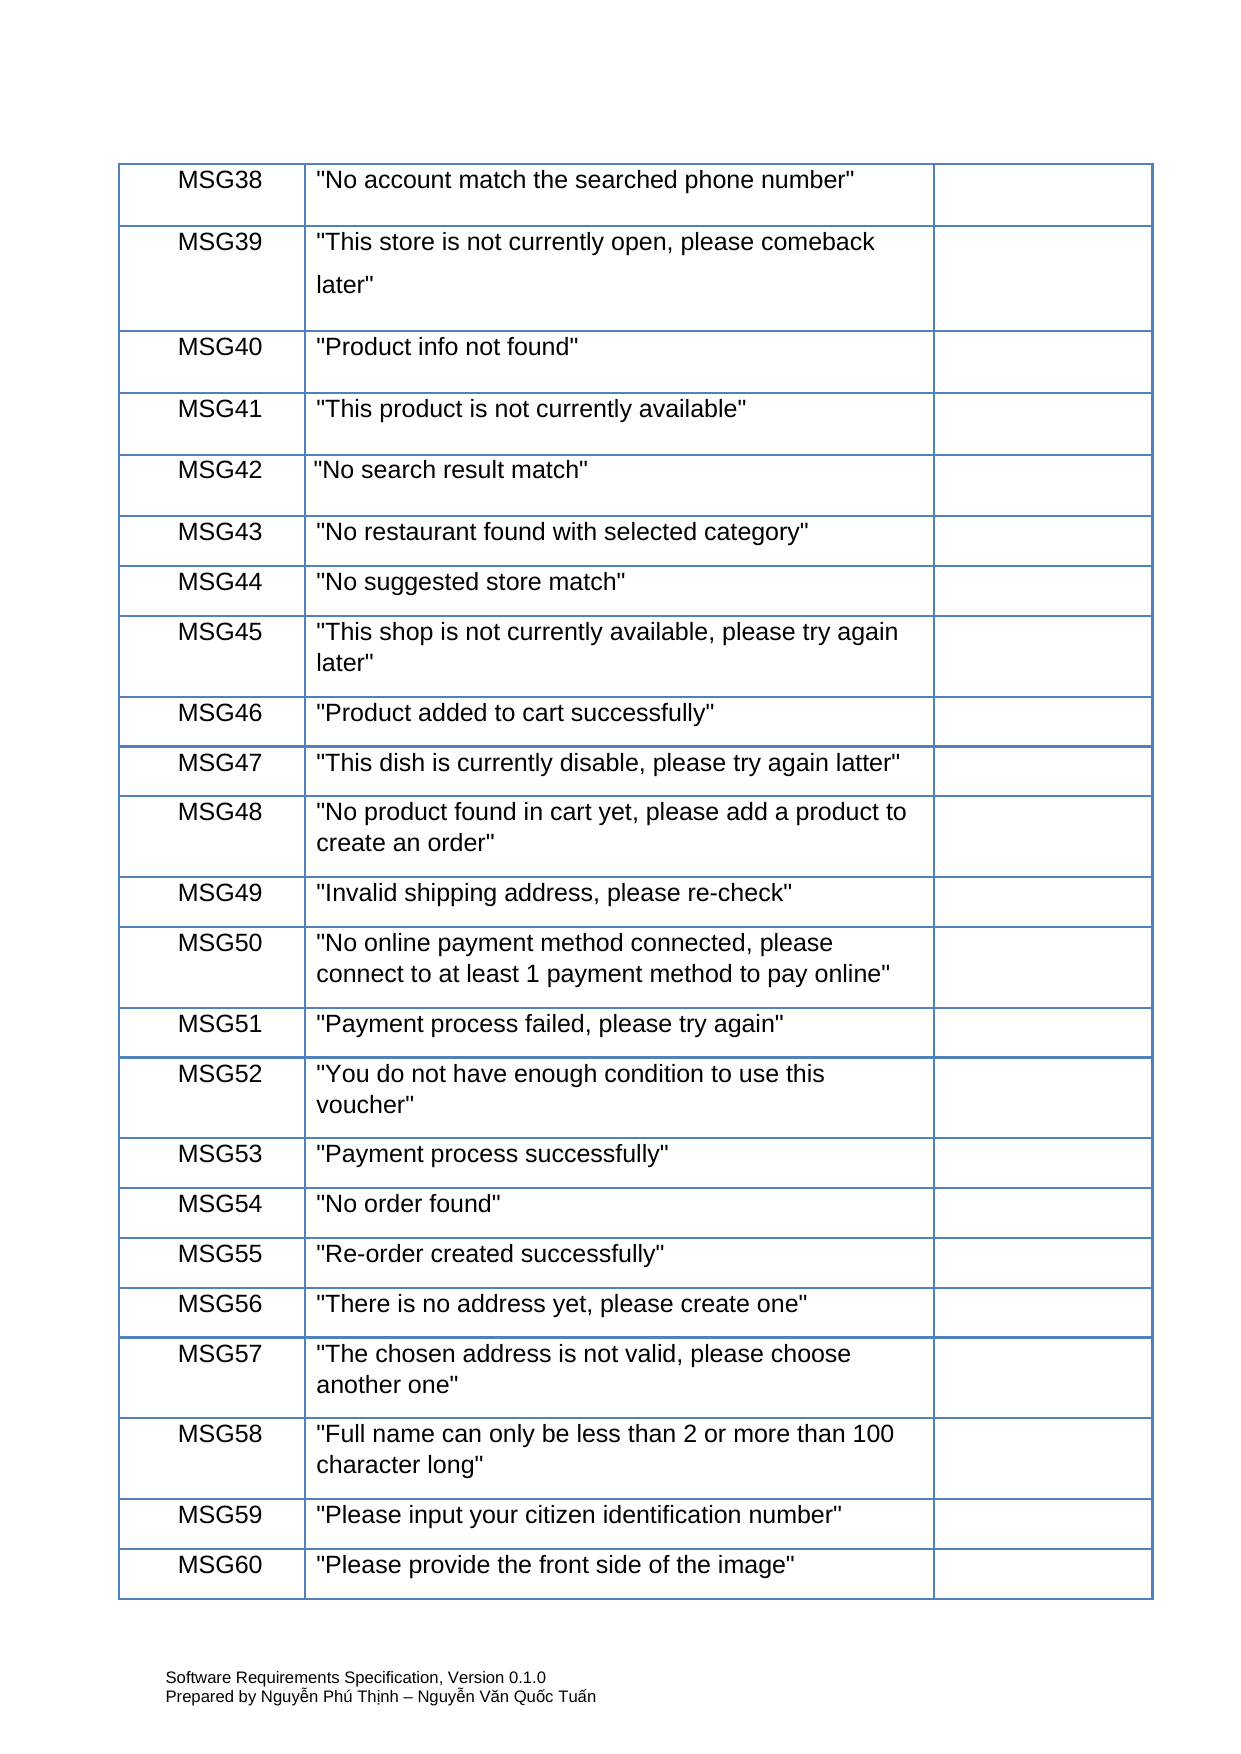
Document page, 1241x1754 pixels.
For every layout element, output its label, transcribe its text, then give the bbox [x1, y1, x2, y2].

table_cell MSG39 [120, 227, 304, 330]
table_cell [935, 227, 1151, 330]
table_cell [935, 698, 1151, 745]
table_cell "Payment process failed, please try again" [306, 1009, 933, 1056]
table_cell "This product is not currently available" [306, 394, 933, 453]
table_cell MSG38 [120, 165, 304, 225]
table_cell "This dish is currently disable, please try again latter" [306, 748, 933, 795]
table_cell [935, 1189, 1151, 1237]
table_cell "This store is not currently open, please comeback later" [306, 227, 933, 330]
table_cell MSG47 [120, 748, 304, 795]
table_cell "No search result match" [306, 456, 933, 515]
table_cell MSG43 [120, 517, 304, 565]
table_cell MSG45 [120, 617, 304, 696]
table_cell "Please input your citizen identification number" [306, 1500, 933, 1548]
table_cell [935, 797, 1151, 876]
table_cell MSG48 [120, 797, 304, 876]
table_cell [935, 1500, 1151, 1548]
table_cell "No restaurant found with selected category" [306, 517, 933, 565]
table_cell "Product added to cart successfully" [306, 698, 933, 745]
table_cell [935, 878, 1151, 926]
table_cell MSG55 [120, 1239, 304, 1287]
table_cell [935, 748, 1151, 795]
table_cell MSG56 [120, 1289, 304, 1336]
table_cell MSG57 [120, 1339, 304, 1417]
table_cell "No suggested store match" [306, 567, 933, 615]
table_cell [935, 567, 1151, 615]
table_cell "Full name can only be less than 2 or more than 100 character long" [306, 1419, 933, 1498]
table_cell MSG49 [120, 878, 304, 926]
table_cell "Payment process successfully" [306, 1139, 933, 1187]
table_cell "No order found" [306, 1189, 933, 1237]
table_cell "You do not have enough condition to use this voucher" [306, 1059, 933, 1137]
table_cell [935, 456, 1151, 515]
table_cell MSG59 [120, 1500, 304, 1548]
table_cell "No product found in cart yet, please add a product to create an order" [306, 797, 933, 876]
table_cell [935, 332, 1151, 392]
table_cell MSG51 [120, 1009, 304, 1056]
table_cell MSG41 [120, 394, 304, 453]
table_cell [935, 1339, 1151, 1417]
table_cell MSG40 [120, 332, 304, 392]
table_cell MSG44 [120, 567, 304, 615]
table_cell "Please provide the front side of the image" [306, 1550, 933, 1598]
table_cell MSG46 [120, 698, 304, 745]
table_cell MSG42 [120, 456, 304, 515]
table_cell "The chosen address is not valid, please choose another one" [306, 1339, 933, 1417]
table_cell [935, 394, 1151, 453]
table_cell [935, 1139, 1151, 1187]
table_cell "Re-order created successfully" [306, 1239, 933, 1287]
table_cell [935, 165, 1151, 225]
table_cell "This shop is not currently available, please try again later" [306, 617, 933, 696]
table_cell [935, 1239, 1151, 1287]
table_cell [935, 928, 1151, 1007]
table_cell MSG50 [120, 928, 304, 1007]
table_cell "Invalid shipping address, please re-check" [306, 878, 933, 926]
table_cell [935, 617, 1151, 696]
table_cell "Product info not found" [306, 332, 933, 392]
table_cell MSG53 [120, 1139, 304, 1187]
table_cell "No account match the searched phone number" [306, 165, 933, 225]
table_cell [935, 1009, 1151, 1056]
table_cell [935, 1419, 1151, 1498]
table_cell MSG60 [120, 1550, 304, 1598]
table_cell "There is no address yet, please create one" [306, 1289, 933, 1336]
table_cell [935, 1289, 1151, 1336]
table_cell MSG58 [120, 1419, 304, 1498]
table_cell [935, 1550, 1151, 1598]
table_cell "No online payment method connected, please connect to at least 1 payment method to pay online" [306, 928, 933, 1007]
table_cell MSG54 [120, 1189, 304, 1237]
table_cell [935, 517, 1151, 565]
table_cell [935, 1059, 1151, 1137]
table_cell MSG52 [120, 1059, 304, 1137]
